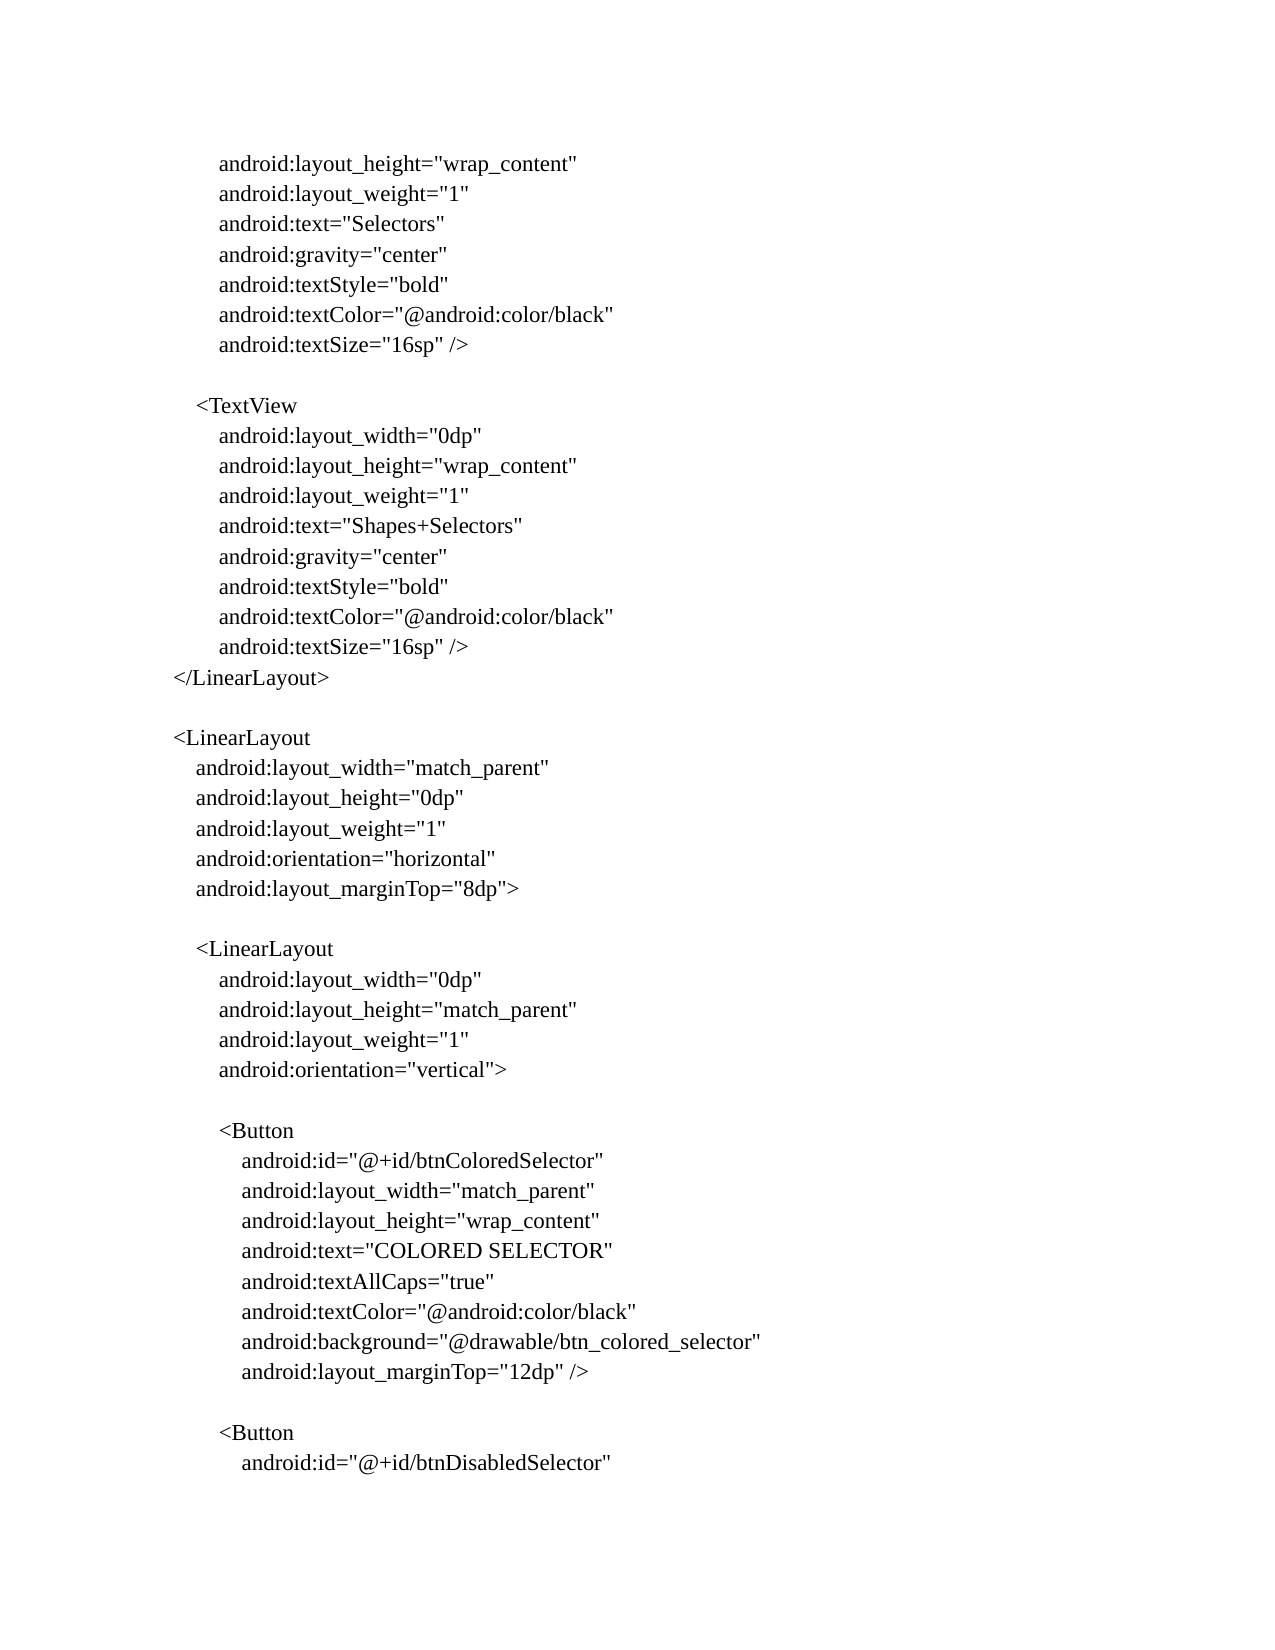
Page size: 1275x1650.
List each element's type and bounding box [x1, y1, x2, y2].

text [150, 150, 1125, 1475]
